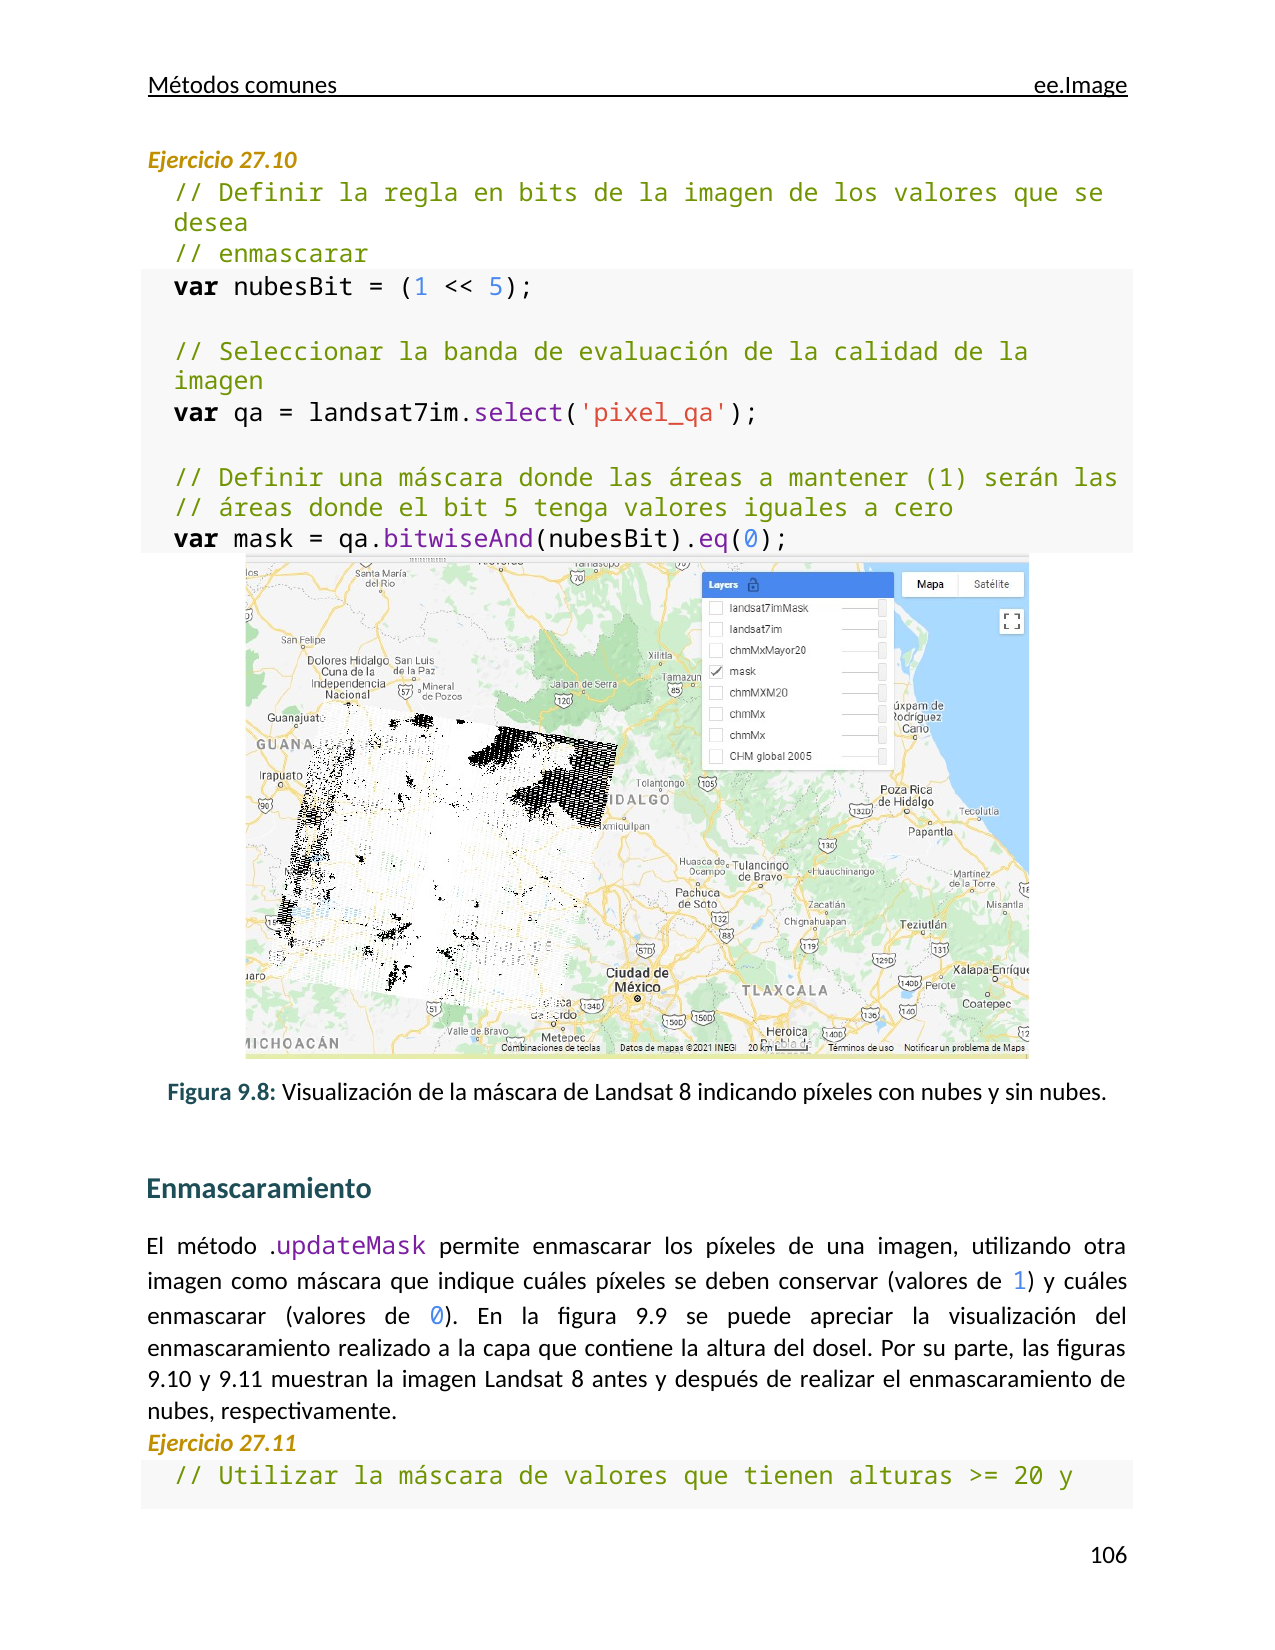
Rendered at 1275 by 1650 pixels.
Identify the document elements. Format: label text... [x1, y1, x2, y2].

text Ejercicio 27.10 [148, 144, 1127, 175]
text Figura 9.8: Visualización de la máscara de Landsat 8 indicando píxeles con nubes y sin nubes. [148, 1076, 1127, 1107]
text Ejercicio 27.11 [148, 1427, 1127, 1458]
table_header var nubesBit = (1 << 5); // Seleccionar la banda de evaluación de la calidad de la imagen var qa = landsat7im.select('pixel_qa'); // Definir una máscara donde las áreas a mantener (1) serán las // áreas donde el bit 5 tenga valores iguales a cero var mask = qa.bitwiseAnd(nubesBit).eq(0); [141, 269, 1133, 553]
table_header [141, 1460, 1133, 1509]
text // enmascarar [173, 238, 1127, 269]
text El método .updateMask permite enmascarar los píxeles de una imagen, utilizando otra imagen como máscara que indique cuáles píxeles se deben conservar (valores de 1) y cuáles enmascarar (valores de 0). En la figura 9.9 se puede apreciar la visualización del enmascaramiento realizado a la capa que contiene la altura del dosel. Por su parte, las figuras 9.10 y 9.11 muestran la imagen Landsat 8 antes y después de realizar el enmascaramiento de nubes, respectivamente. [146, 1227, 1127, 1425]
subtitle Enmascaramiento [146, 1169, 1127, 1206]
text // Definir la regla en bits de la imagen de los valores que se desea [173, 177, 1127, 238]
picture [245, 553, 1030, 1059]
